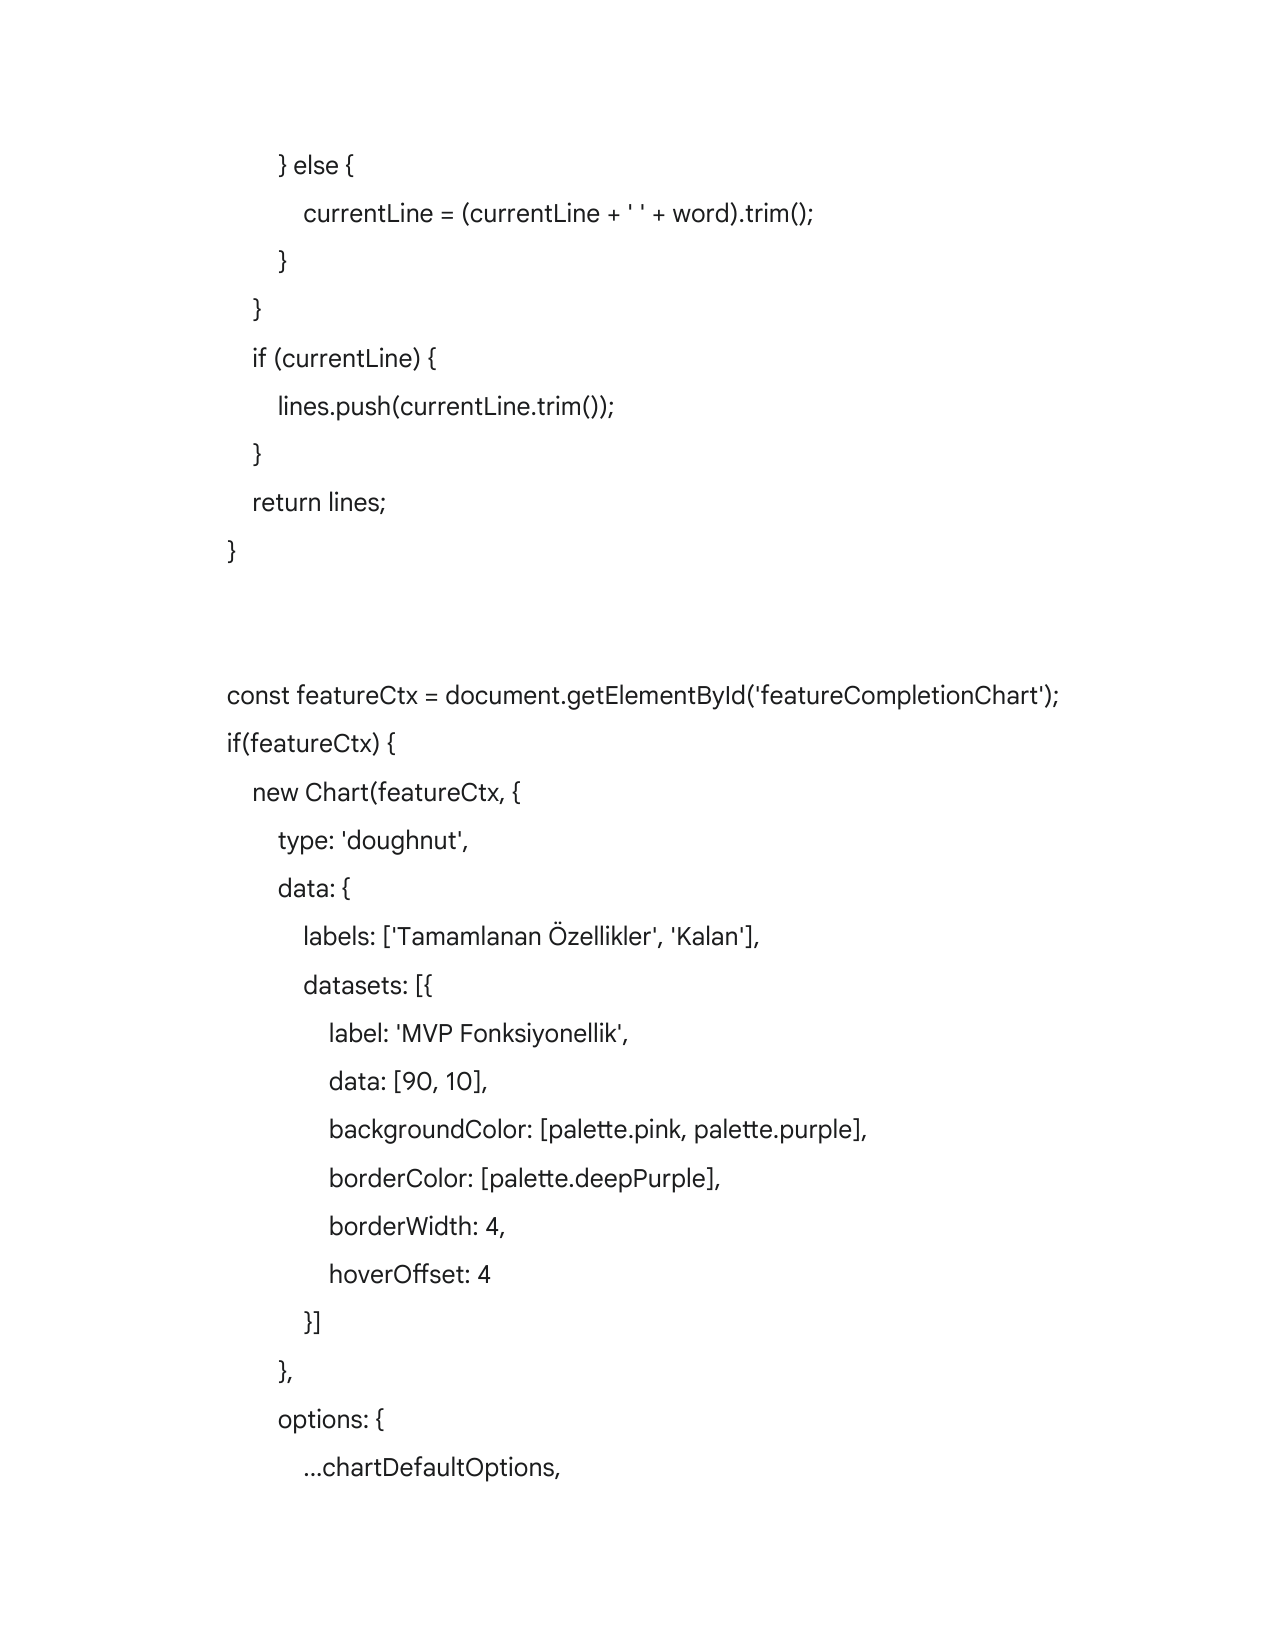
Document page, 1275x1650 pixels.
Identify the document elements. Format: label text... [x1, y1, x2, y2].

text } [150, 246, 1125, 278]
text lines.push(currentLine.trim()); [150, 391, 1125, 422]
text }] [150, 1307, 1125, 1339]
text return lines; [150, 488, 1125, 519]
text const featureCtx = document.getElementById('featureCompletionChart'); [150, 681, 1125, 712]
text type: 'doughnut', [150, 825, 1125, 857]
text ...chartDefaultOptions, [150, 1452, 1125, 1483]
text datasets: [{ [150, 970, 1125, 1001]
text borderWidth: 4, [150, 1211, 1125, 1242]
text } else { [150, 150, 1125, 181]
text new Chart(featureCtx, { [150, 777, 1125, 808]
text label: 'MVP Fonksiyonellik', [150, 1018, 1125, 1049]
text if (currentLine) { [150, 343, 1125, 374]
text if(featureCtx) { [150, 729, 1125, 760]
text borderColor: [palette.deepPurple], [150, 1163, 1125, 1194]
text labels: ['Tamamlanan Özellikler', 'Kalan'], [150, 922, 1125, 953]
text } [150, 295, 1125, 326]
text hoverOffset: 4 [150, 1259, 1125, 1291]
text backgroundColor: [palette.pink, palette.purple], [150, 1114, 1125, 1146]
text data: [90, 10], [150, 1066, 1125, 1098]
text } [150, 536, 1125, 567]
text currentLine = (currentLine + ' ' + word).trim(); [150, 198, 1125, 229]
text }, [150, 1356, 1125, 1387]
text data: { [150, 873, 1125, 905]
text } [150, 439, 1125, 471]
text options: { [150, 1404, 1125, 1435]
